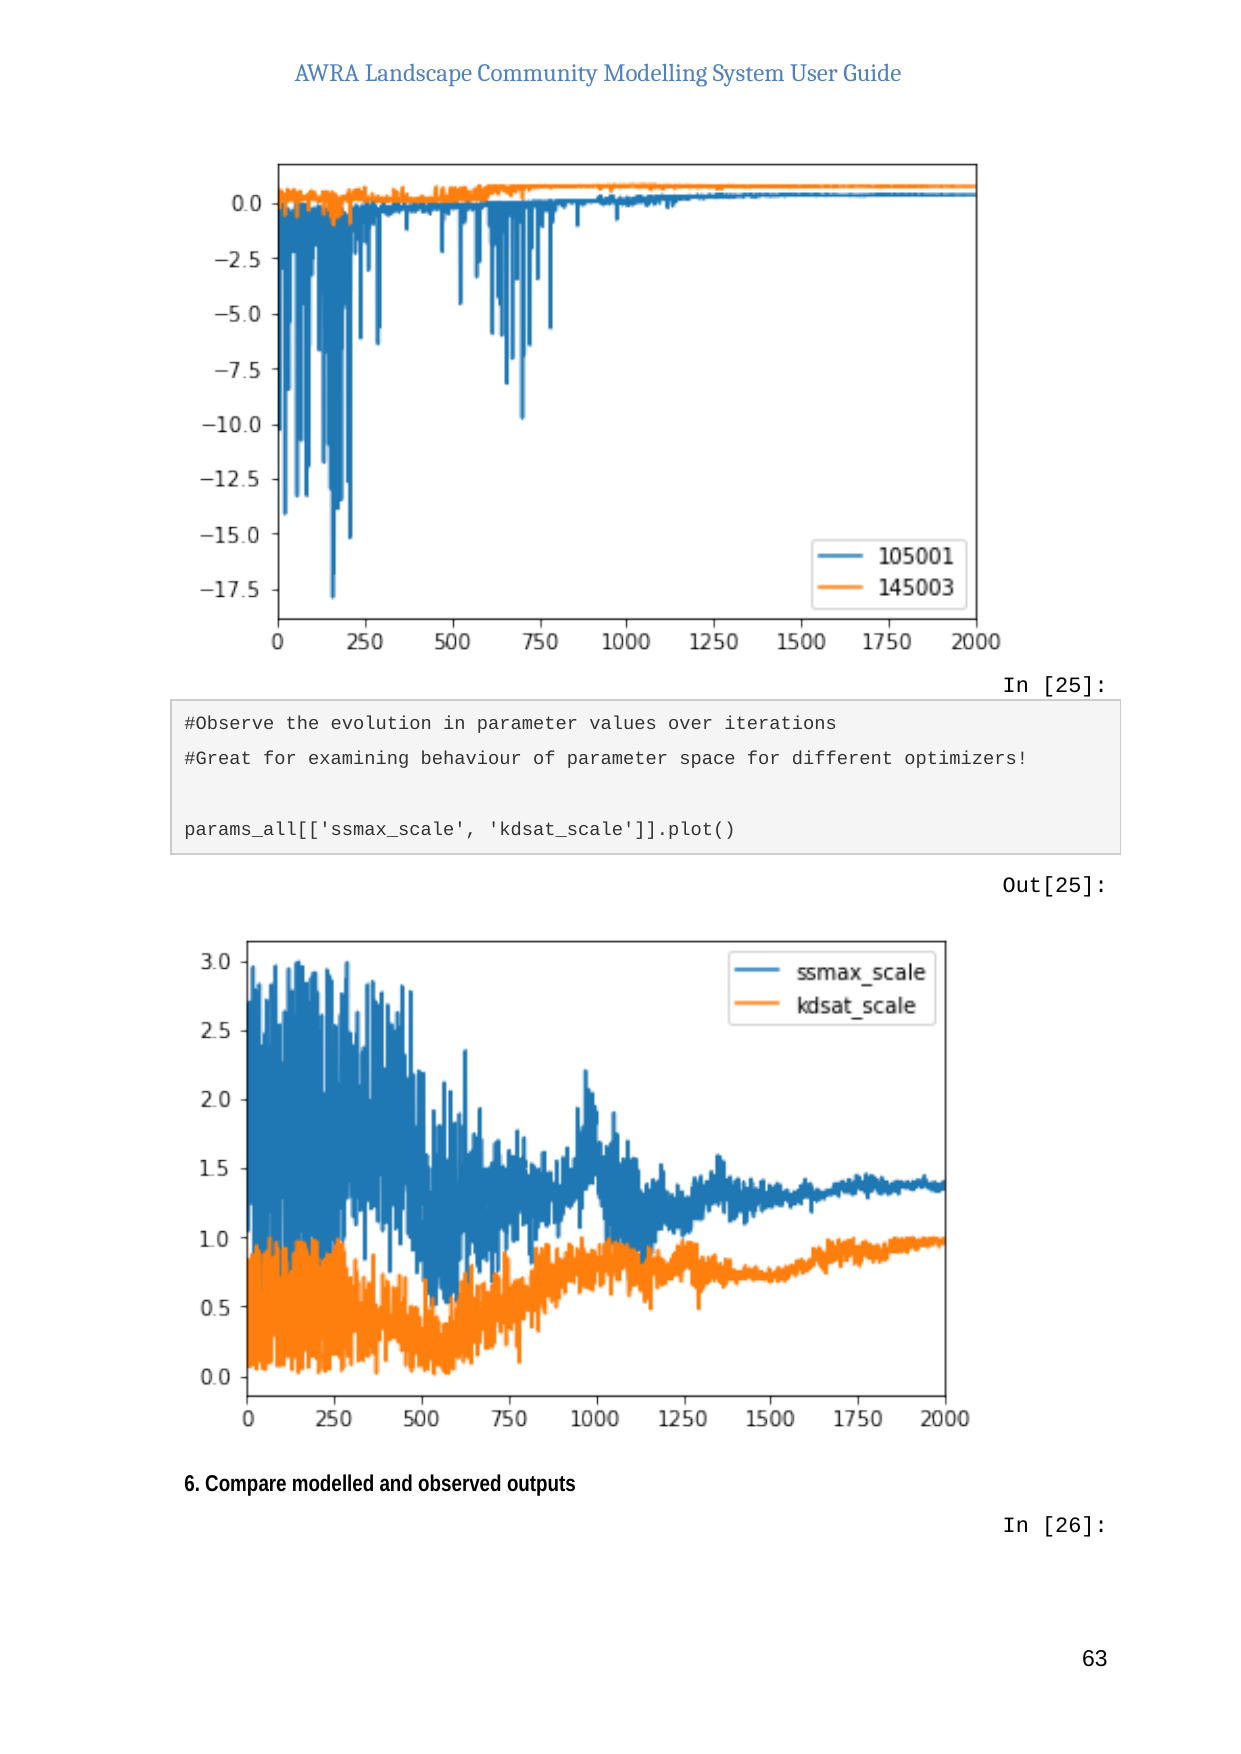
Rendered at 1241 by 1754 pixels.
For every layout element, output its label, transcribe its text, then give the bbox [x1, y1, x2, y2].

text In [26]: [184, 1509, 1107, 1539]
subtitle 6. Compare modelled and observed outputs [184, 1470, 1107, 1497]
text params_all[['ssmax_scale', 'kdsat_scale']].plot() [172, 805, 1120, 853]
picture [184, 144, 1016, 669]
text #Great for examining behaviour of parameter space for different optimizers! [172, 735, 1120, 770]
text Out[25]: [184, 869, 1107, 899]
text #Observe the evolution in parameter values over iterations [172, 701, 1120, 735]
picture [184, 920, 984, 1446]
text In [25]: [184, 669, 1107, 699]
